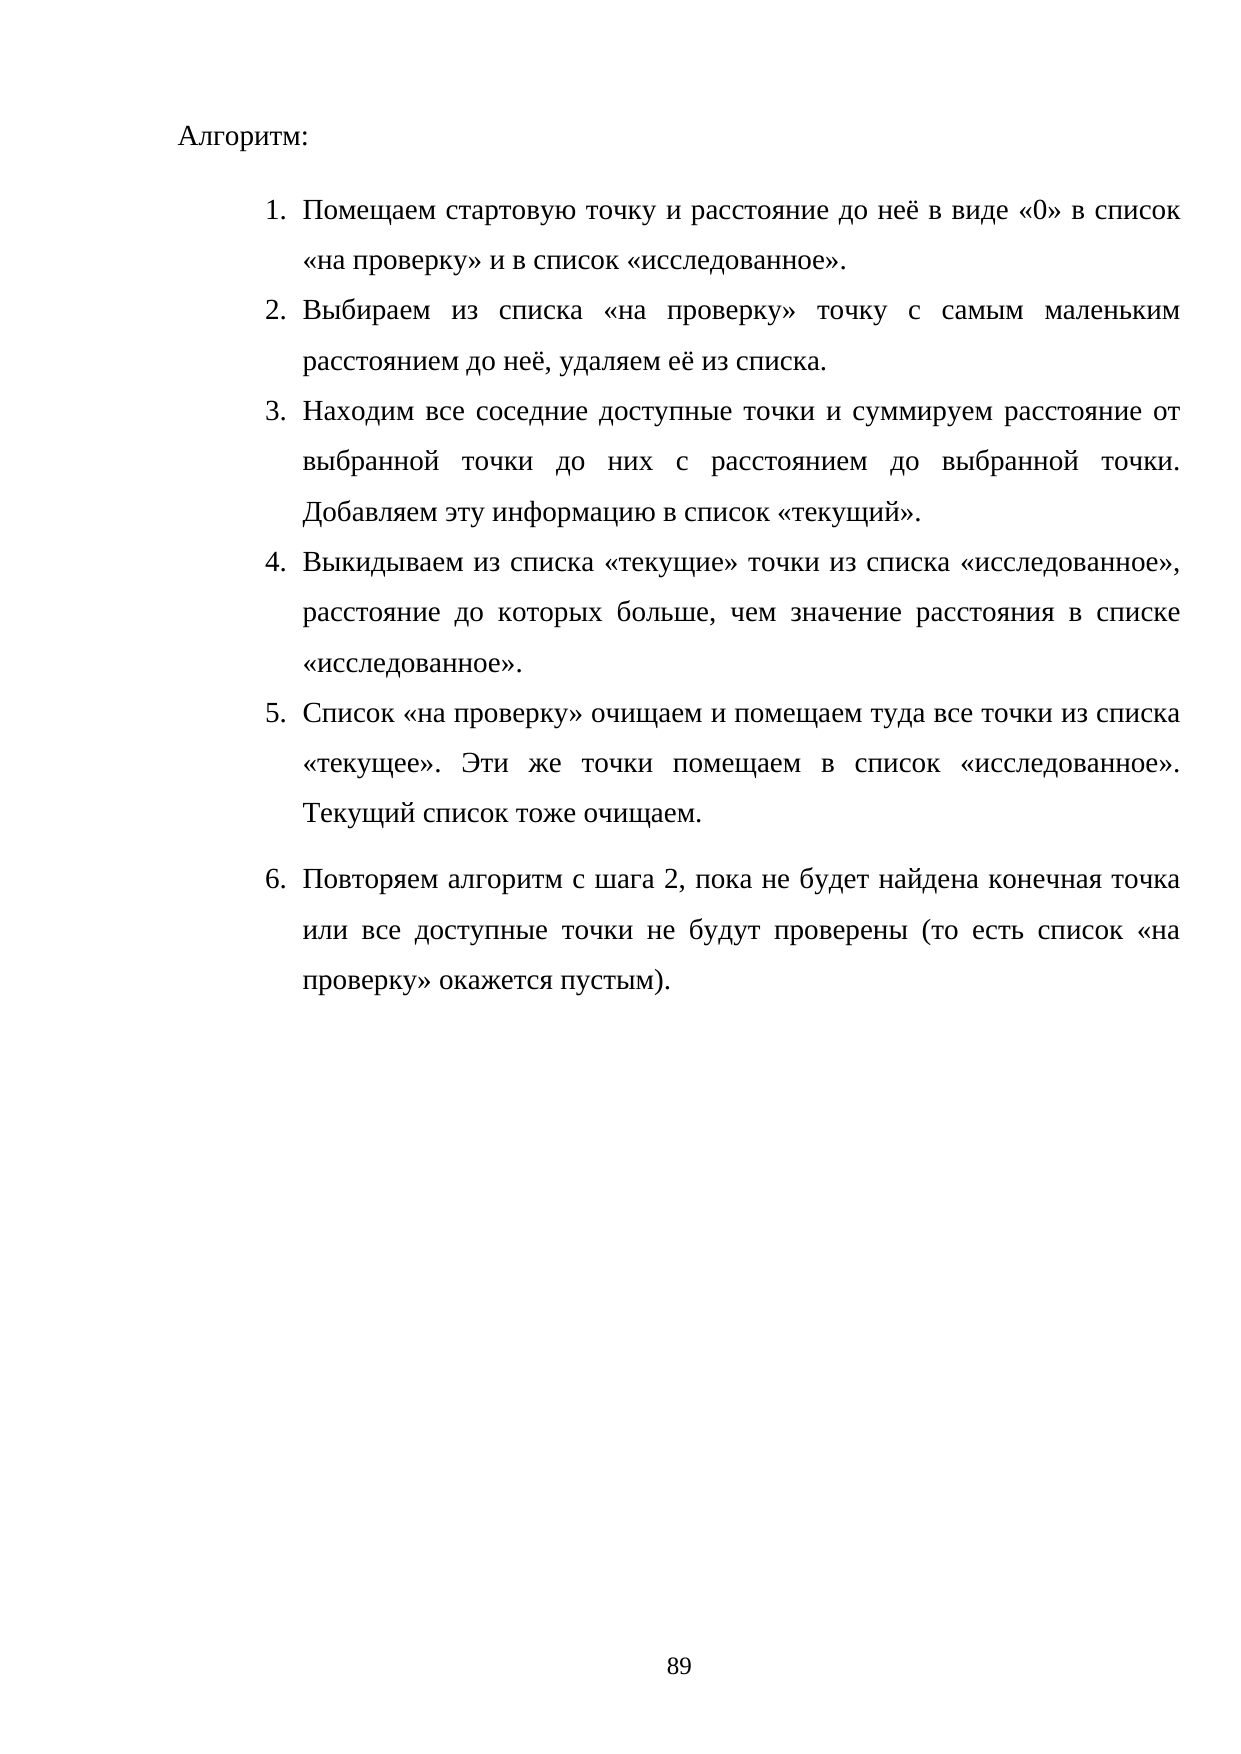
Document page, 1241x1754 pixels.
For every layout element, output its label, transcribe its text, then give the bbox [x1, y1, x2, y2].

list Список «на проверку» очищаем и помещаем туда все точки из списка «текущее». Эти же точки помещаем в список «исследованное». Текущий список тоже очищаем. [265, 695, 1181, 829]
list Находим все соседние доступные точки и суммируем расстояние от выбранной точки до них с расстоянием до выбранной точки. Добавляем эту информацию в список «текущий». [265, 393, 1181, 527]
list Выбираем из списка «на проверку» точку с самым маленьким расстоянием до неё, удаляем её из списка. [265, 292, 1181, 376]
list Выкидываем из списка «текущие» точки из списка «исследованное», расстояние до которых больше, чем значение расстояния в списке «исследованное». [265, 544, 1181, 678]
list Помещаем стартовую точку и расстояние до неё в виде «0» в список «на проверку» и в список «исследованное». [265, 192, 1181, 276]
list Повторяем алгоритм с шага 2, пока не будет найдена конечная точка или все доступные точки не будут проверены (то есть список «на проверку» окажется пустым). [265, 862, 1181, 996]
text Алгоритм: [177, 118, 1181, 152]
